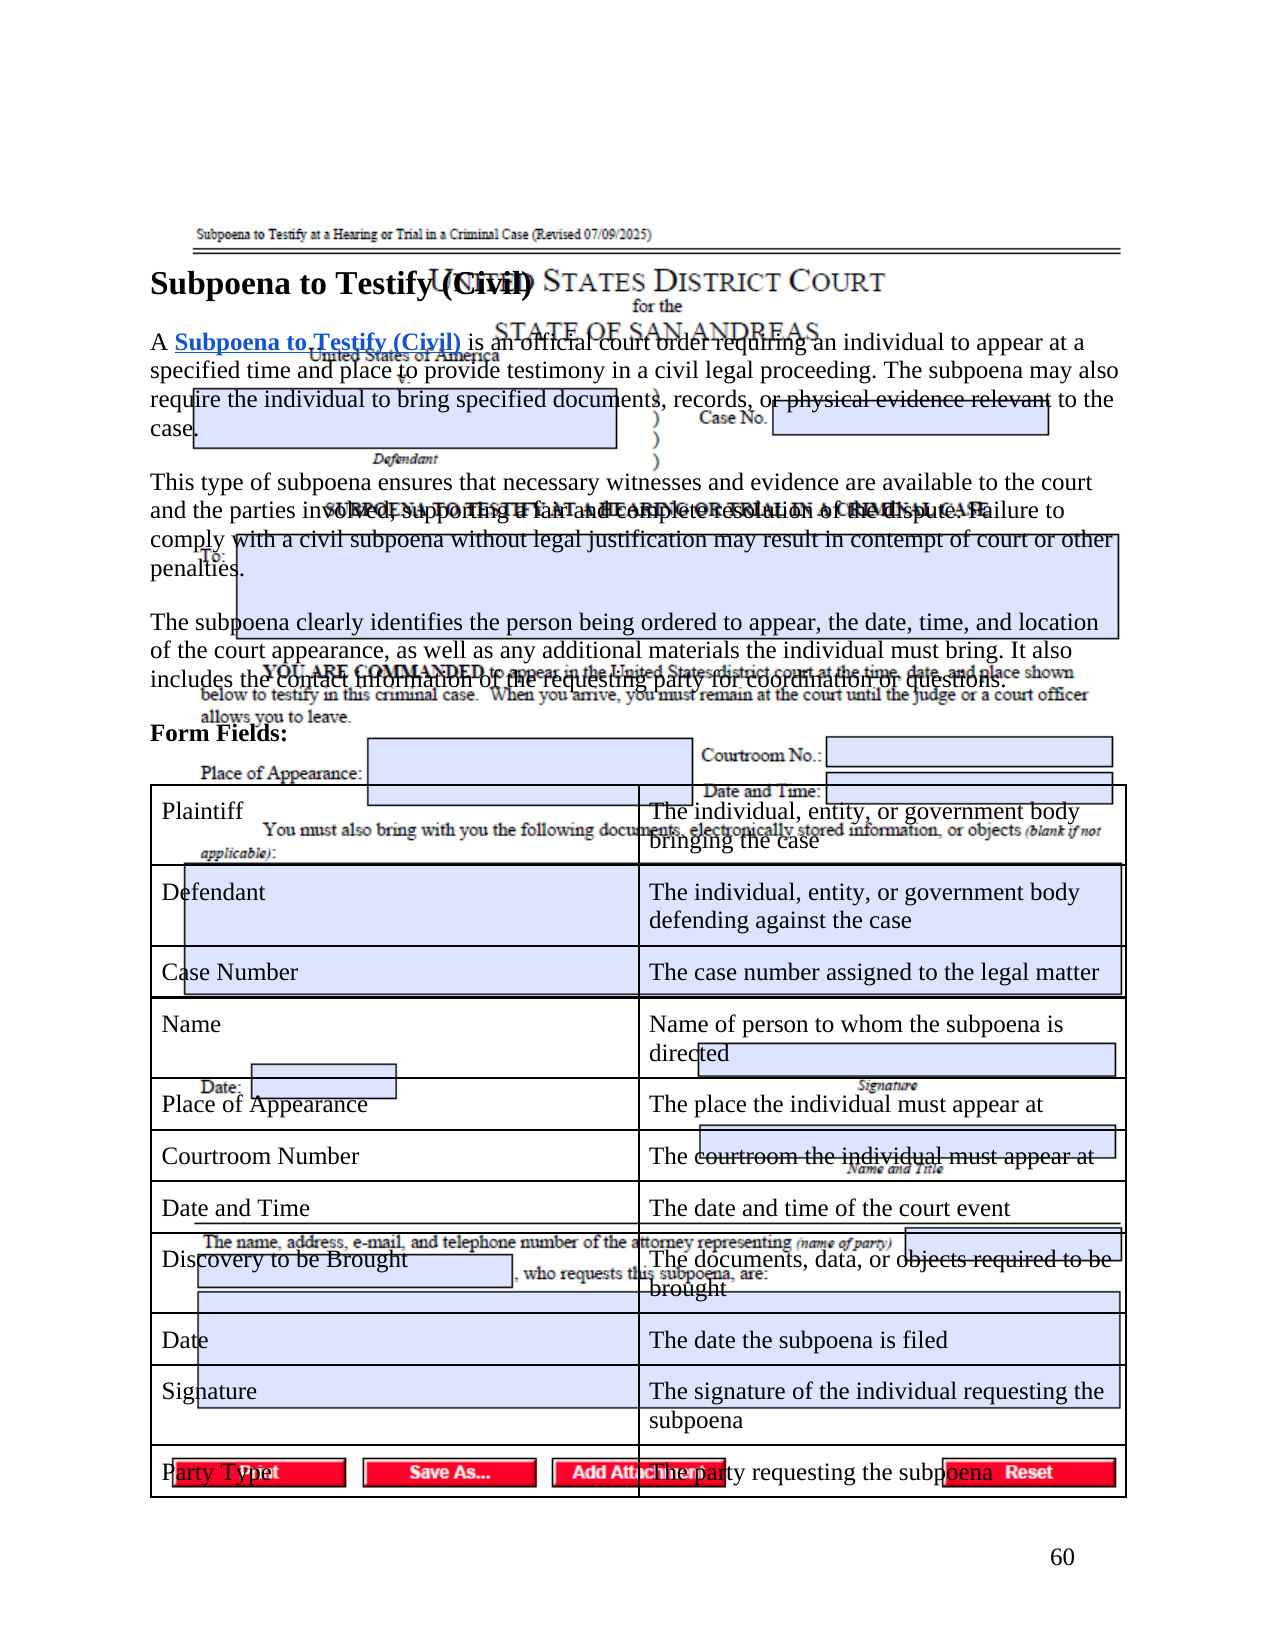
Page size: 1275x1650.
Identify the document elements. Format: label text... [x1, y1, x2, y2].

table_cell The case number assigned to the legal matter [640, 947, 1125, 996]
table_cell The signature of the individual requesting the subpoena [640, 1366, 1125, 1444]
text The subpoena clearly identifies the person being ordered to appear, the date, time, and location of the court appearance, as well as any additional materials the individual must bring. It also includes the contact information of the requesting party for coordination or questions. [150, 607, 1125, 693]
table_cell Discovery to be Brought [152, 1234, 638, 1312]
table_cell The date and time of the court event [640, 1182, 1125, 1232]
table_cell The individual, entity, or government body defending against the case [640, 866, 1125, 945]
table_cell Party Type [152, 1446, 638, 1496]
table_cell The party requesting the subpoena [640, 1446, 1125, 1496]
text A Subpoena to Testify (Civil) is an official court order requiring an individual to appear at a specified time and place to provide testimony in a civil legal proceeding. The subpoena may also require the individual to bring specified documents, records, or physical evidence relevant to the case. [150, 327, 1125, 442]
picture [138, 168, 1175, 1519]
table_cell The courtroom the individual must appear at [640, 1131, 1125, 1180]
table_cell Case Number [152, 947, 638, 996]
table_cell The place the individual must appear at [640, 1079, 1125, 1128]
text Form Fields: [150, 718, 1125, 747]
subtitle Subpoena to Testify (Civil) [150, 263, 1125, 302]
table_cell Signature [152, 1366, 638, 1444]
text This type of subpoena ensures that necessary witnesses and evidence are available to the court and the parties involved, supporting a fair and complete resolution of the dispute. Failure to comply with a civil subpoena without legal justification may result in contempt of court or other penalties. [150, 467, 1125, 582]
table_cell The documents, data, or objects required to be brought [640, 1234, 1125, 1312]
table_cell Name of person to whom the subpoena is directed [640, 999, 1125, 1077]
table_header Plaintiff [152, 786, 638, 864]
table_header The individual, entity, or government body bringing the case [640, 786, 1125, 864]
table_cell Courtroom Number [152, 1131, 638, 1180]
table_cell Date and Time [152, 1182, 638, 1232]
table_cell Name [152, 999, 638, 1077]
table_cell Date [152, 1314, 638, 1364]
table_cell Defendant [152, 866, 638, 945]
table_cell The date the subpoena is filed [640, 1314, 1125, 1364]
table_cell Place of Appearance [152, 1079, 638, 1128]
